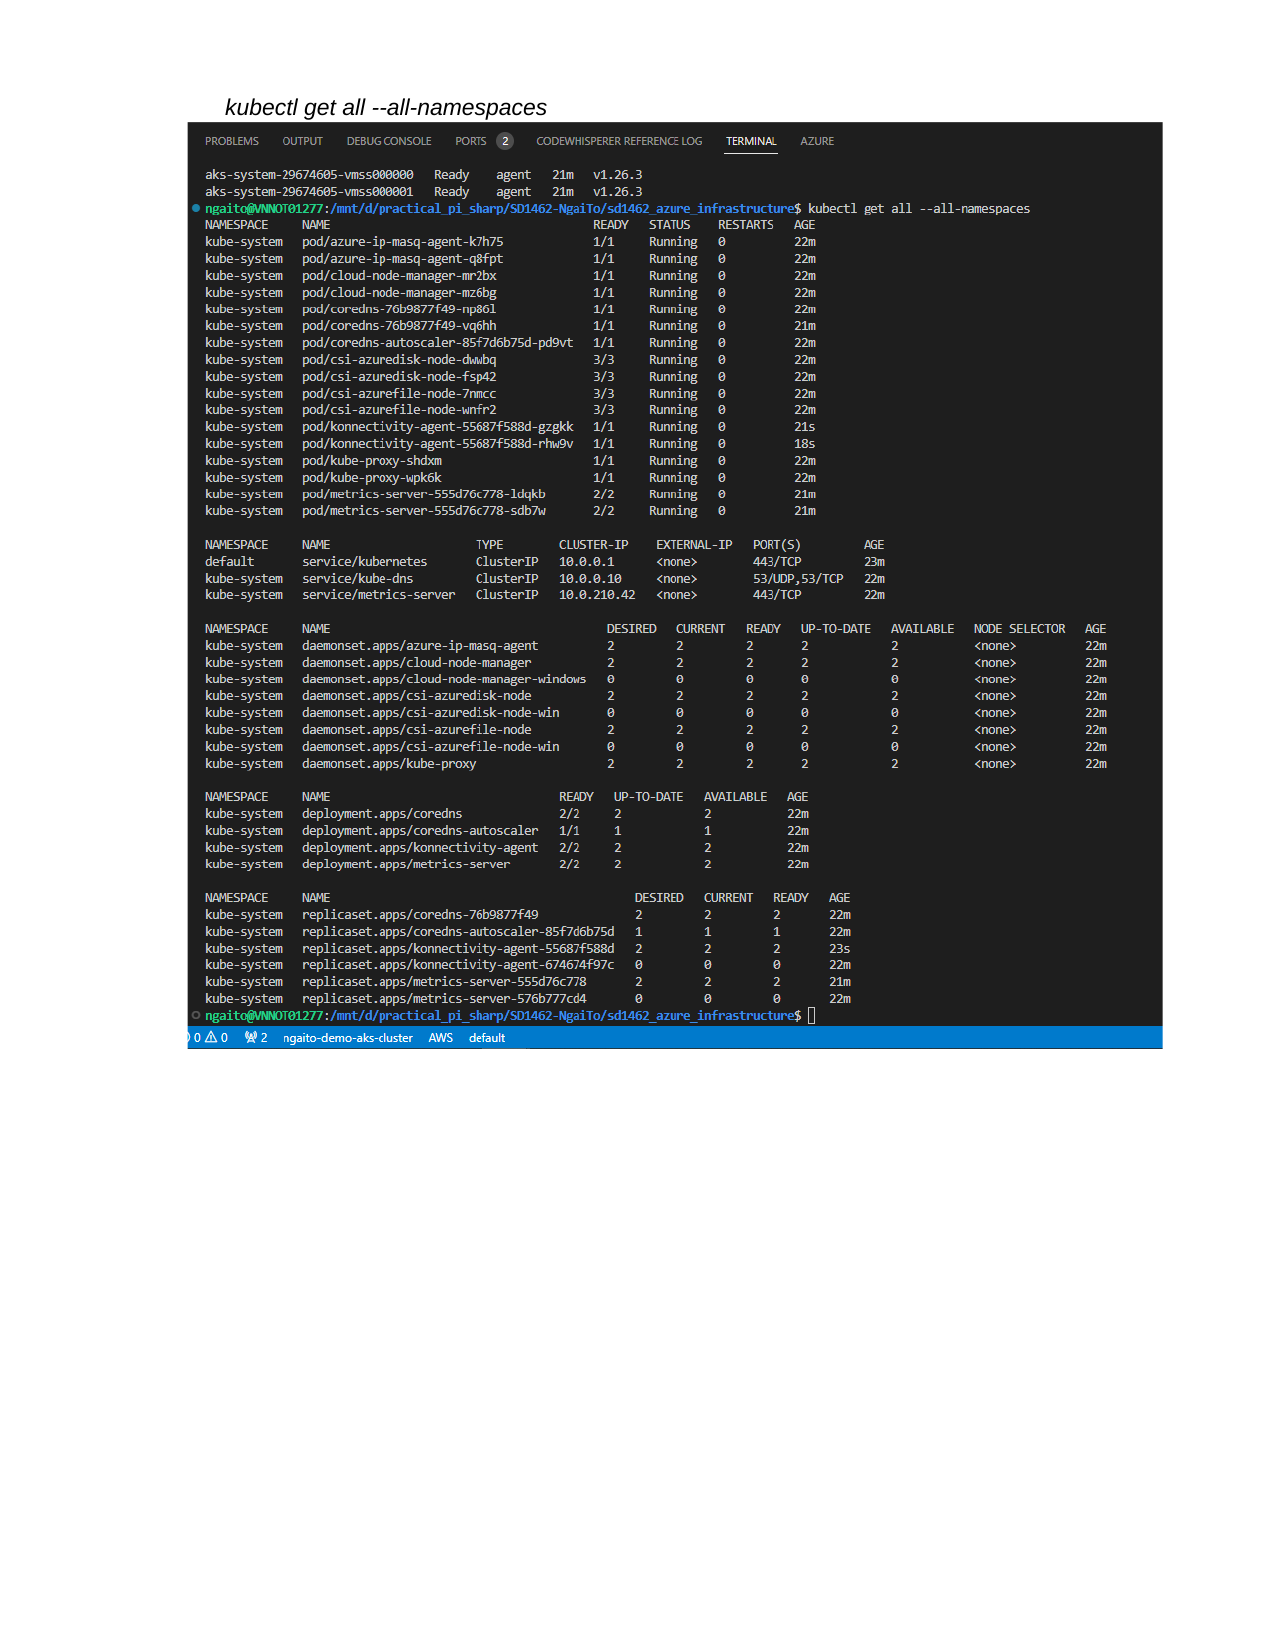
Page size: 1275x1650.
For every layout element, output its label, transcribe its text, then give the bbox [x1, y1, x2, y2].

list kubectl get all --all-namespaces [225, 94, 1125, 120]
picture [187, 122, 1163, 1049]
